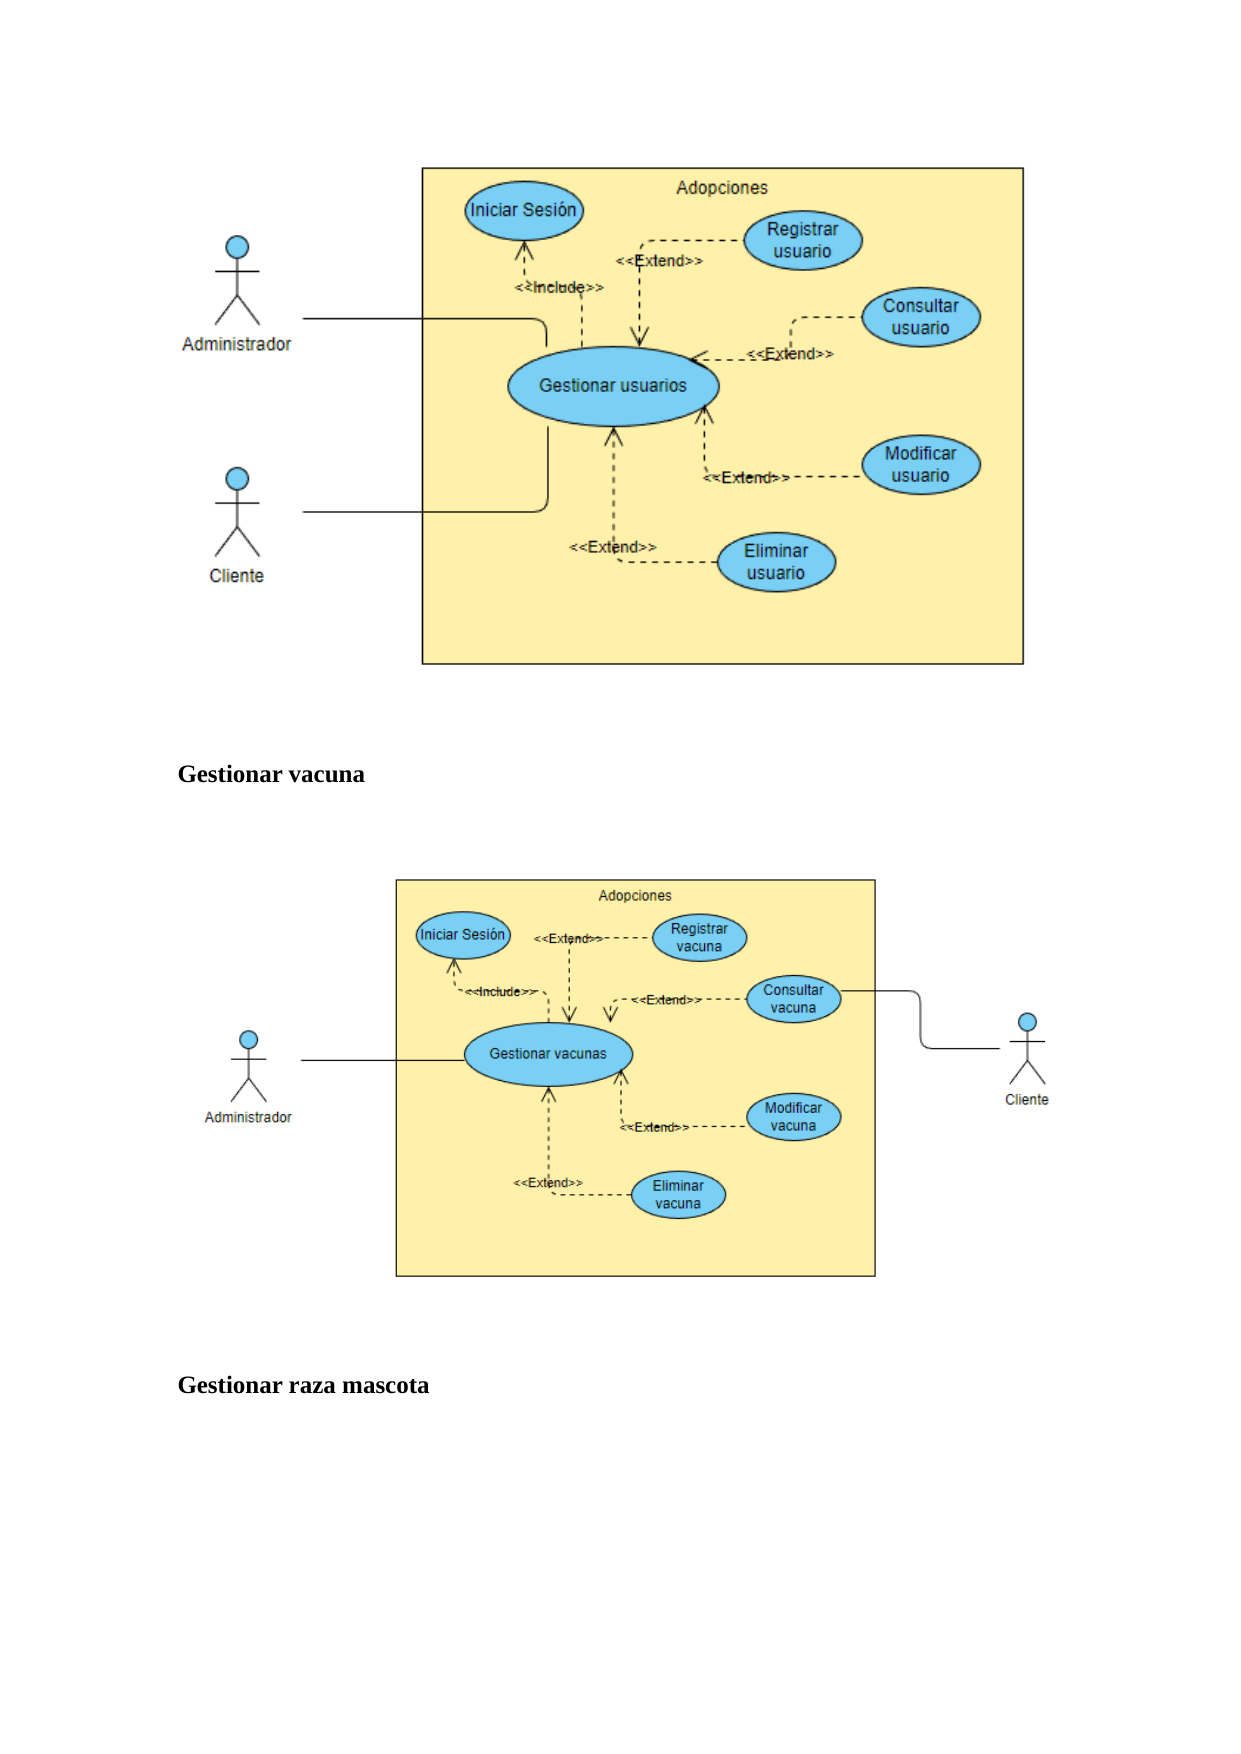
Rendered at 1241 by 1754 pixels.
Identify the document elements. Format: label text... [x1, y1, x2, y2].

picture [177, 147, 1063, 693]
picture [177, 850, 1063, 1304]
subtitle Gestionar vacuna [177, 759, 1063, 788]
subtitle Gestionar raza mascota [177, 1370, 1063, 1398]
